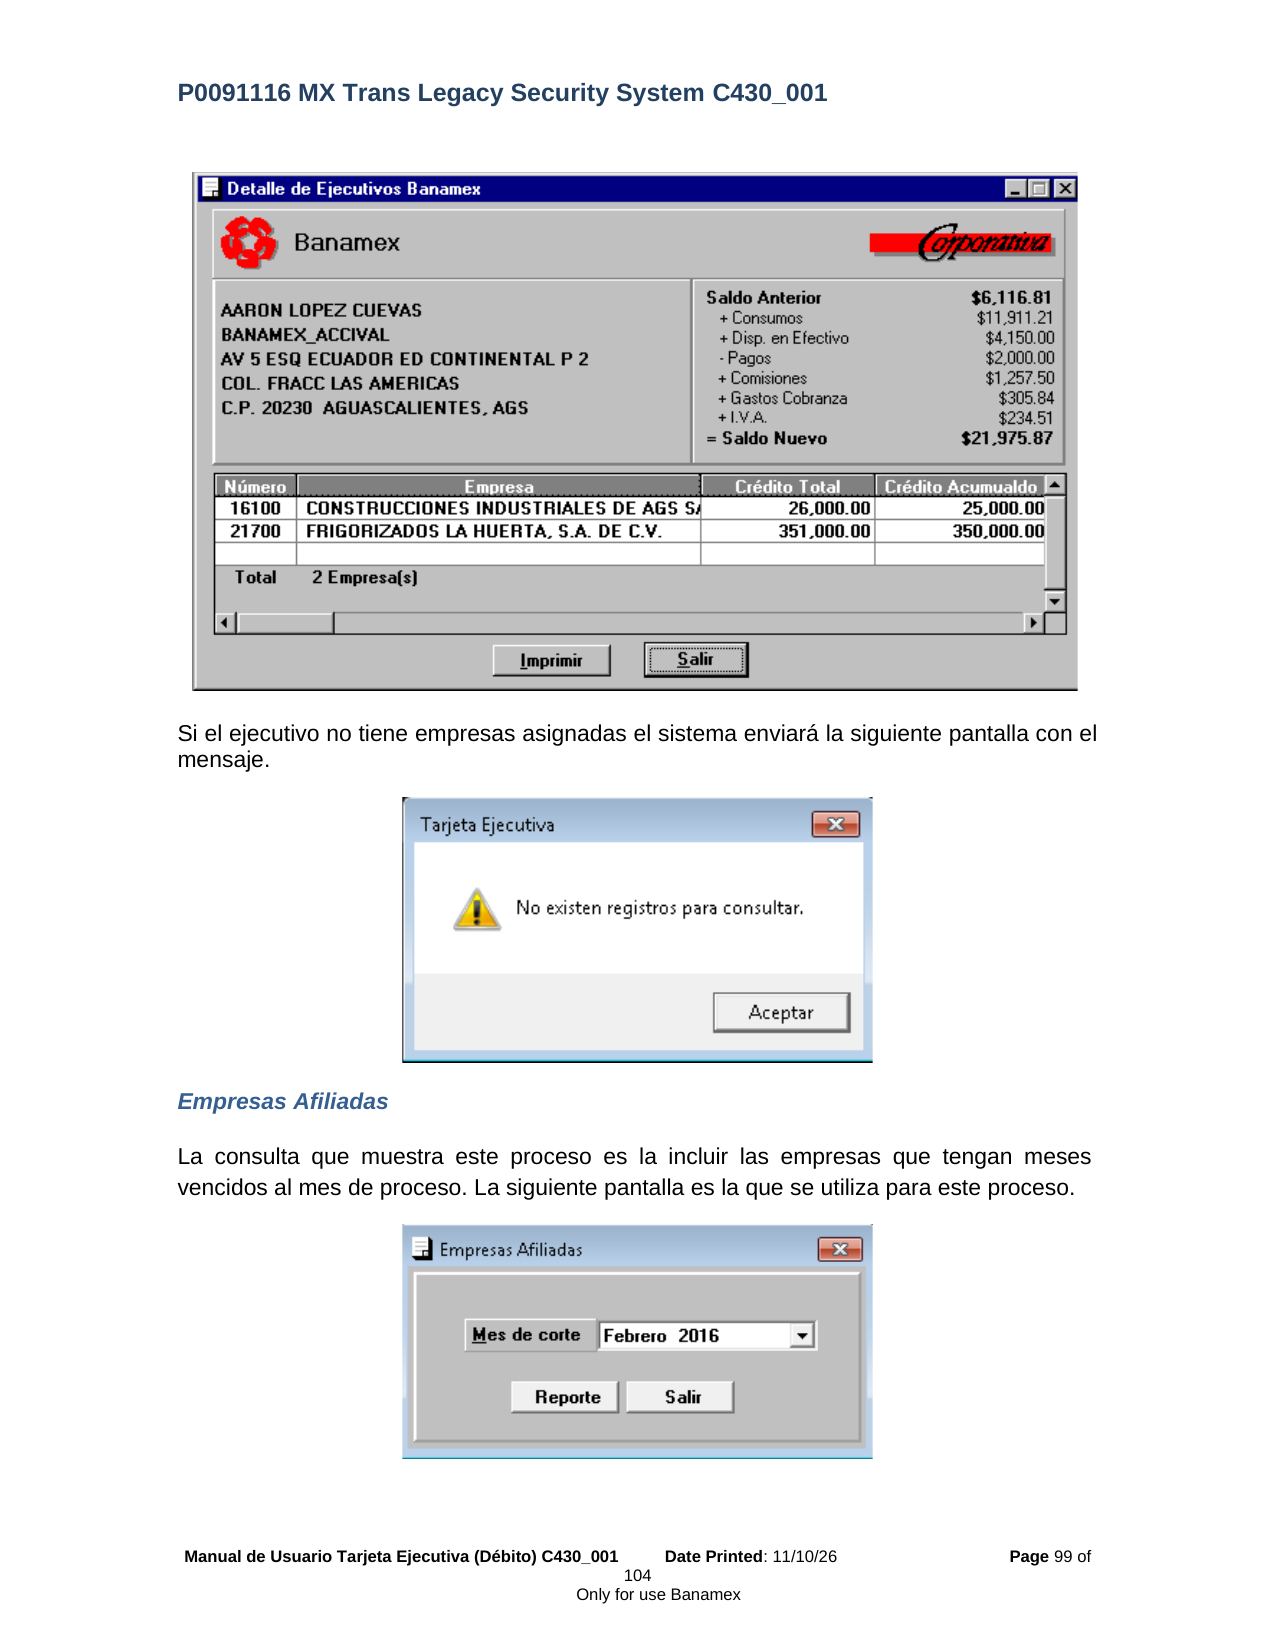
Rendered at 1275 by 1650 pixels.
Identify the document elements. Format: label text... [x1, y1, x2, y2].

picture [402, 797, 873, 1063]
subtitle Empresas Afiliadas [177, 1088, 1098, 1114]
text La consulta que muestra este proceso es la incluir las empresas que tengan meses vencidos al mes de proceso. La siguiente pantalla es la que se utiliza para este proceso. [177, 1143, 1093, 1200]
text Si el ejecutivo no tiene empresas asignadas el sistema enviará la siguiente pantalla con el mensaje. [177, 720, 1098, 772]
picture [402, 1224, 873, 1459]
